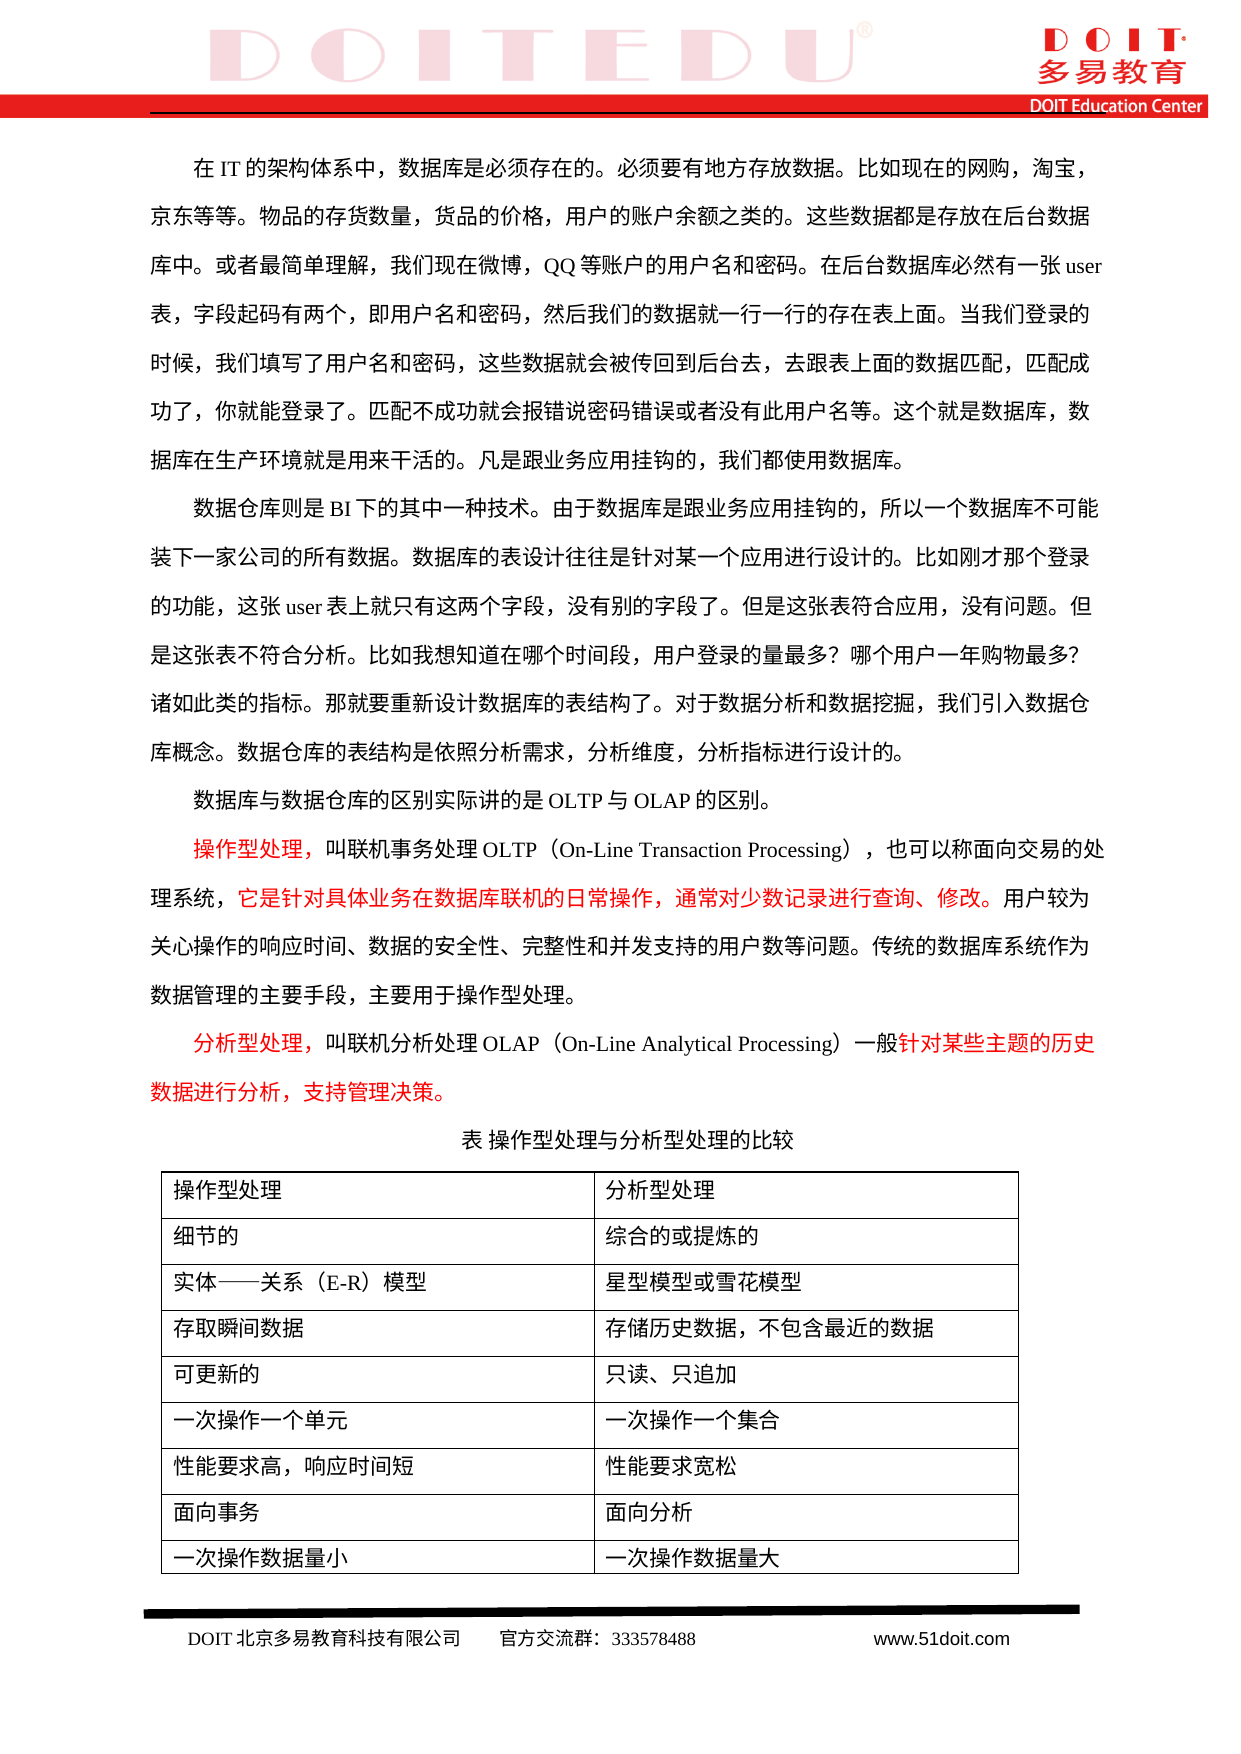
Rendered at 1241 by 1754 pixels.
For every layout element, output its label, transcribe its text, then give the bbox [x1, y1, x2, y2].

text 操作型处理，叫联机事务处理OLTP（On-Line Transaction Processing），也可以称面向交易的处理系统，它是针对具体业务在数据库联机的日常操作，通常对少数记录进行查询、修改。用户较为关心操作的响应时间、数据的安全性、完整性和并发支持的用户数等问题。传统的数据库系统作为数据管理的主要手段，主要用于操作型处理。 [150, 831, 1106, 1010]
table_header 操作型处理 [162, 1173, 594, 1217]
table_cell 综合的或提炼的 [595, 1219, 1018, 1263]
table_header 分析型处理 [595, 1173, 1018, 1217]
text 在IT的架构体系中，数据库是必须存在的。必须要有地方存放数据。比如现在的网购，淘宝，京东等等。物品的存货数量，货品的价格，用户的账户余额之类的。这些数据都是存放在后台数据库中。或者最简单理解，我们现在微博，QQ等账户的用户名和密码。在后台数据库必然有一张user表，字段起码有两个，即用户名和密码，然后我们的数据就一行一行的存在表上面。当我们登录的时候，我们填写了用户名和密码，这些数据就会被传回到后台去，去跟表上面的数据匹配，匹配成功了，你就能登录了。匹配不成功就会报错说密码错误或者没有此用户名等。这个就是数据库，数据库在生产环境就是用来干活的。凡是跟业务应用挂钩的，我们都使用数据库。 [150, 150, 1106, 475]
table_cell 性能要求宽松 [595, 1449, 1018, 1494]
table_cell 可更新的 [162, 1357, 594, 1402]
table_cell 星型模型或雪花模型 [595, 1265, 1018, 1309]
table_cell 细节的 [162, 1219, 594, 1263]
table_cell 一次操作数据量小 [162, 1541, 594, 1573]
text 数据仓库则是BI下的其中一种技术。由于数据库是跟业务应用挂钩的，所以一个数据库不可能装下一家公司的所有数据。数据库的表设计往往是针对某一个应用进行设计的。比如刚才那个登录的功能，这张user表上就只有这两个字段，没有别的字段了。但是这张表符合应用，没有问题。但是这张表不符合分析。比如我想知道在哪个时间段，用户登录的量最多？哪个用户一年购物最多？诸如此类的指标。那就要重新设计数据库的表结构了。对于数据分析和数据挖掘，我们引入数据仓库概念。数据仓库的表结构是依照分析需求，分析维度，分析指标进行设计的。 [150, 491, 1106, 767]
table_cell 只读、只追加 [595, 1357, 1018, 1402]
table_cell 性能要求高，响应时间短 [162, 1449, 594, 1494]
table_cell 存取瞬间数据 [162, 1311, 594, 1356]
text 表 操作型处理与分析型处理的比较 [150, 1123, 1106, 1156]
table_cell 一次操作一个集合 [595, 1403, 1018, 1448]
text 数据库与数据仓库的区别实际讲的是OLTP与OLAP的区别。 [150, 783, 1106, 816]
picture [0, 14, 1209, 118]
table_cell 一次操作一个单元 [162, 1403, 594, 1448]
text 分析型处理，叫联机分析处理OLAP（On-Line Analytical Processing）一般针对某些主题的历史数据进行分析，支持管理决策。 [150, 1026, 1106, 1107]
table_cell 面向事务 [162, 1495, 594, 1540]
table_cell 面向分析 [595, 1495, 1018, 1540]
table_cell 一次操作数据量大 [595, 1541, 1018, 1573]
table_cell 存储历史数据，不包含最近的数据 [595, 1311, 1018, 1356]
table_cell 实体——关系（E-R）模型 [162, 1265, 594, 1309]
